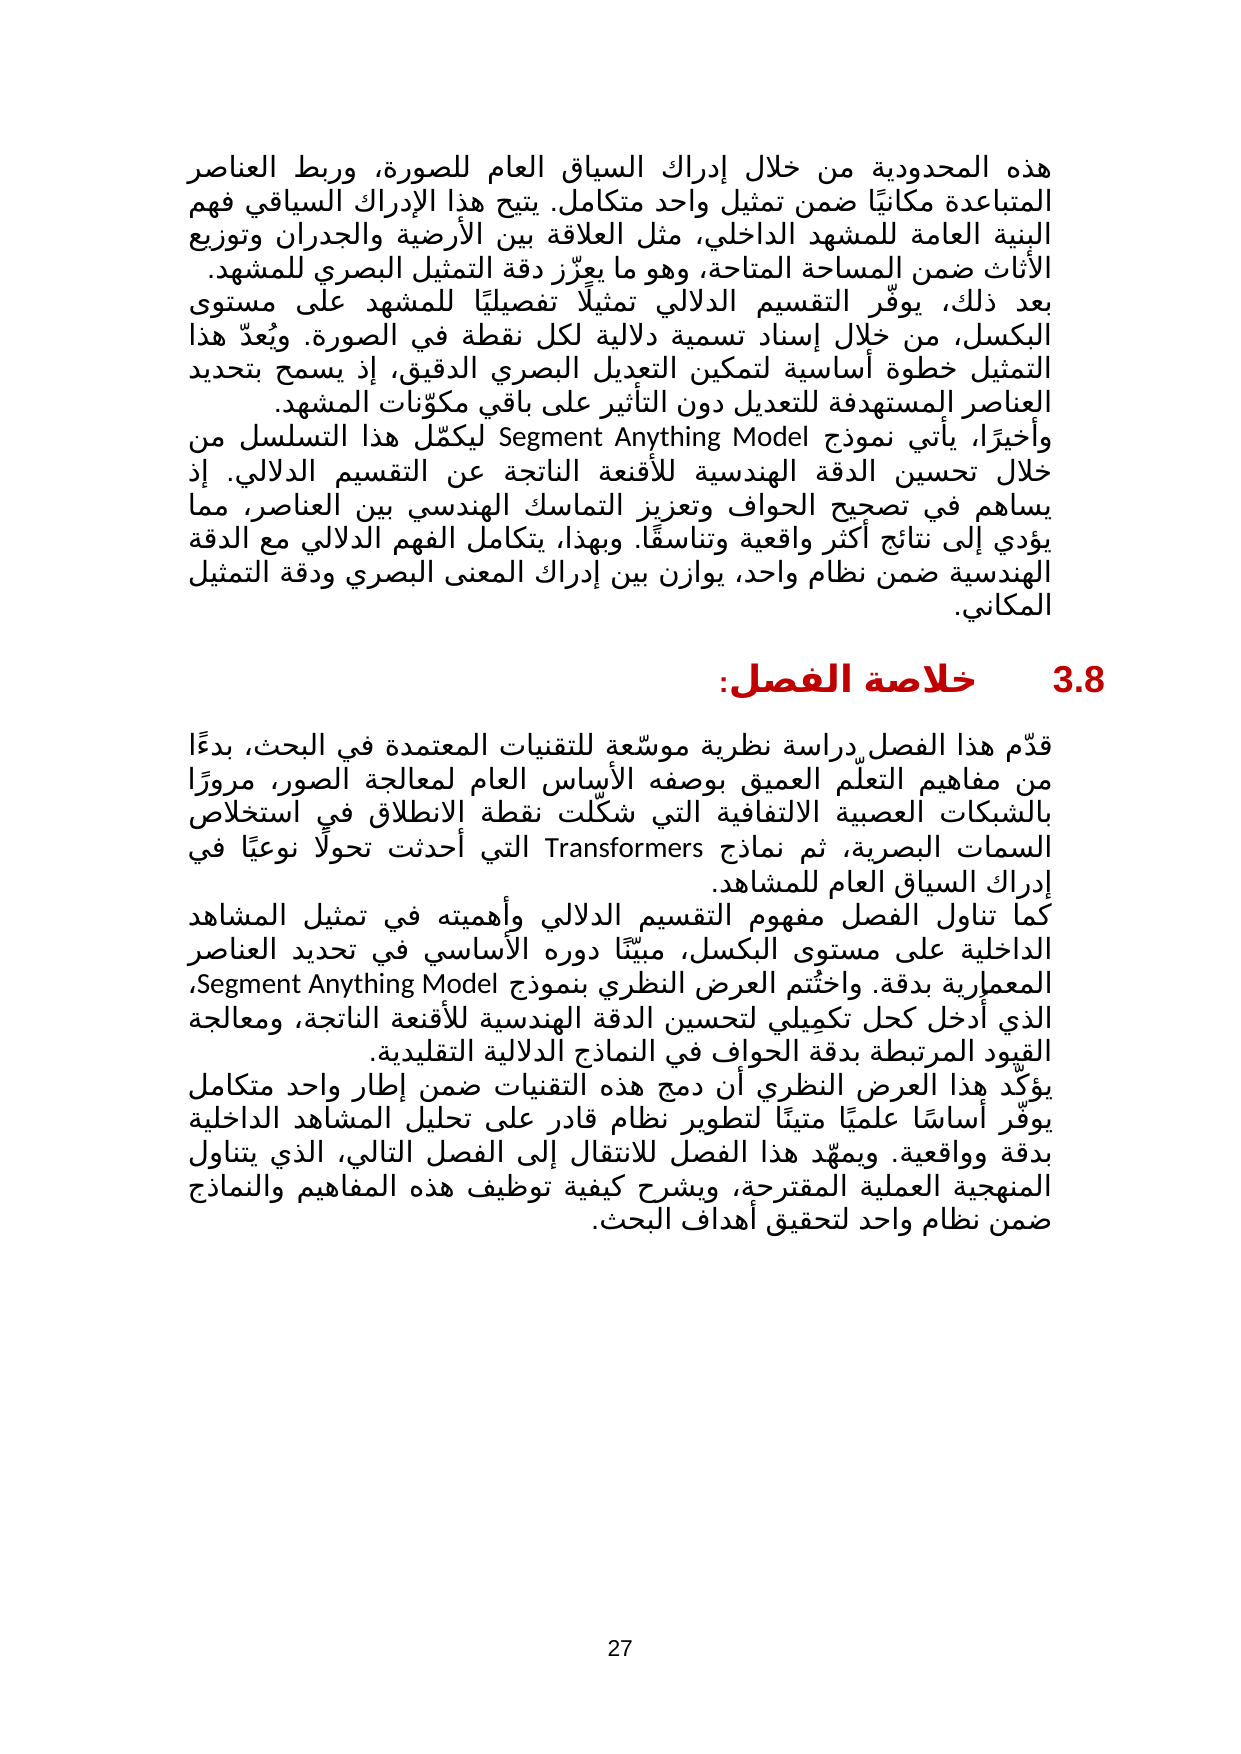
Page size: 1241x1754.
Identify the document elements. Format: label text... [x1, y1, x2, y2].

text قدّم هذا الفصل دراسة نظرية موسّعة للتقنيات المعتمدة في البحث، بدءًا من مفاهيم التعلّم العميق بوصفه الأساس العام لمعالجة الصور، مرورًا بالشبكات العصبية الالتفافية التي شكّلت نقطة الانطلاق في استخلاص السمات البصرية، ثم نماذج Transformers التي أحدثت تحولًا نوعيًا في إدراك السياق العام للمشاهد. [187, 728, 1053, 898]
text يؤكّد هذا العرض النظري أن دمج هذه التقنيات ضمن إطار واحد متكامل يوفّر أساسًا علميًا متينًا لتطوير نظام قادر على تحليل المشاهد الداخلية بدقة وواقعية. ويمهّد هذا الفصل للانتقال إلى الفصل التالي، الذي يتناول المنهجية العملية المقترحة، ويشرح كيفية توظيف هذه المفاهيم والنماذج ضمن نظام واحد لتحقيق أهداف البحث. [187, 1068, 1053, 1236]
text كما تناول الفصل مفهوم التقسيم الدلالي وأهميته في تمثيل المشاهد الداخلية على مستوى البكسل، مبيّنًا دوره الأساسي في تحديد العناصر المعمارية بدقة. واختُتم العرض النظري بنموذج Segment Anything Model، الذي أُدخل كحل تكمِيلي لتحسين الدقة الهندسية للأقنعة الناتجة، ومعالجة القيود المرتبطة بدقة الحواف في النماذج الدلالية التقليدية. [187, 898, 1053, 1068]
subtitle خلاصة الفصل: [187, 657, 1053, 700]
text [187, 150, 1053, 284]
text وأخيرًا، يأتي نموذج Segment Anything Model ليكمّل هذا التسلسل من خلال تحسين الدقة الهندسية للأقنعة الناتجة عن التقسيم الدلالي. إذ يساهم في تصحيح الحواف وتعزيز التماسك الهندسي بين العناصر، مما يؤدي إلى نتائج أكثر واقعية وتناسقًا. وبهذا، يتكامل الفهم الدلالي مع الدقة الهندسية ضمن نظام واحد، يوازن بين إدراك المعنى البصري ودقة التمثيل المكاني. [187, 418, 1053, 622]
text بعد ذلك، يوفّر التقسيم الدلالي تمثيلًا تفصيليًا للمشهد على مستوى البكسل، من خلال إسناد تسمية دلالية لكل نقطة في الصورة. ويُعدّ هذا التمثيل خطوة أساسية لتمكين التعديل البصري الدقيق، إذ يسمح بتحديد العناصر المستهدفة للتعديل دون التأثير على باقي مكوّنات المشهد. [187, 284, 1053, 418]
